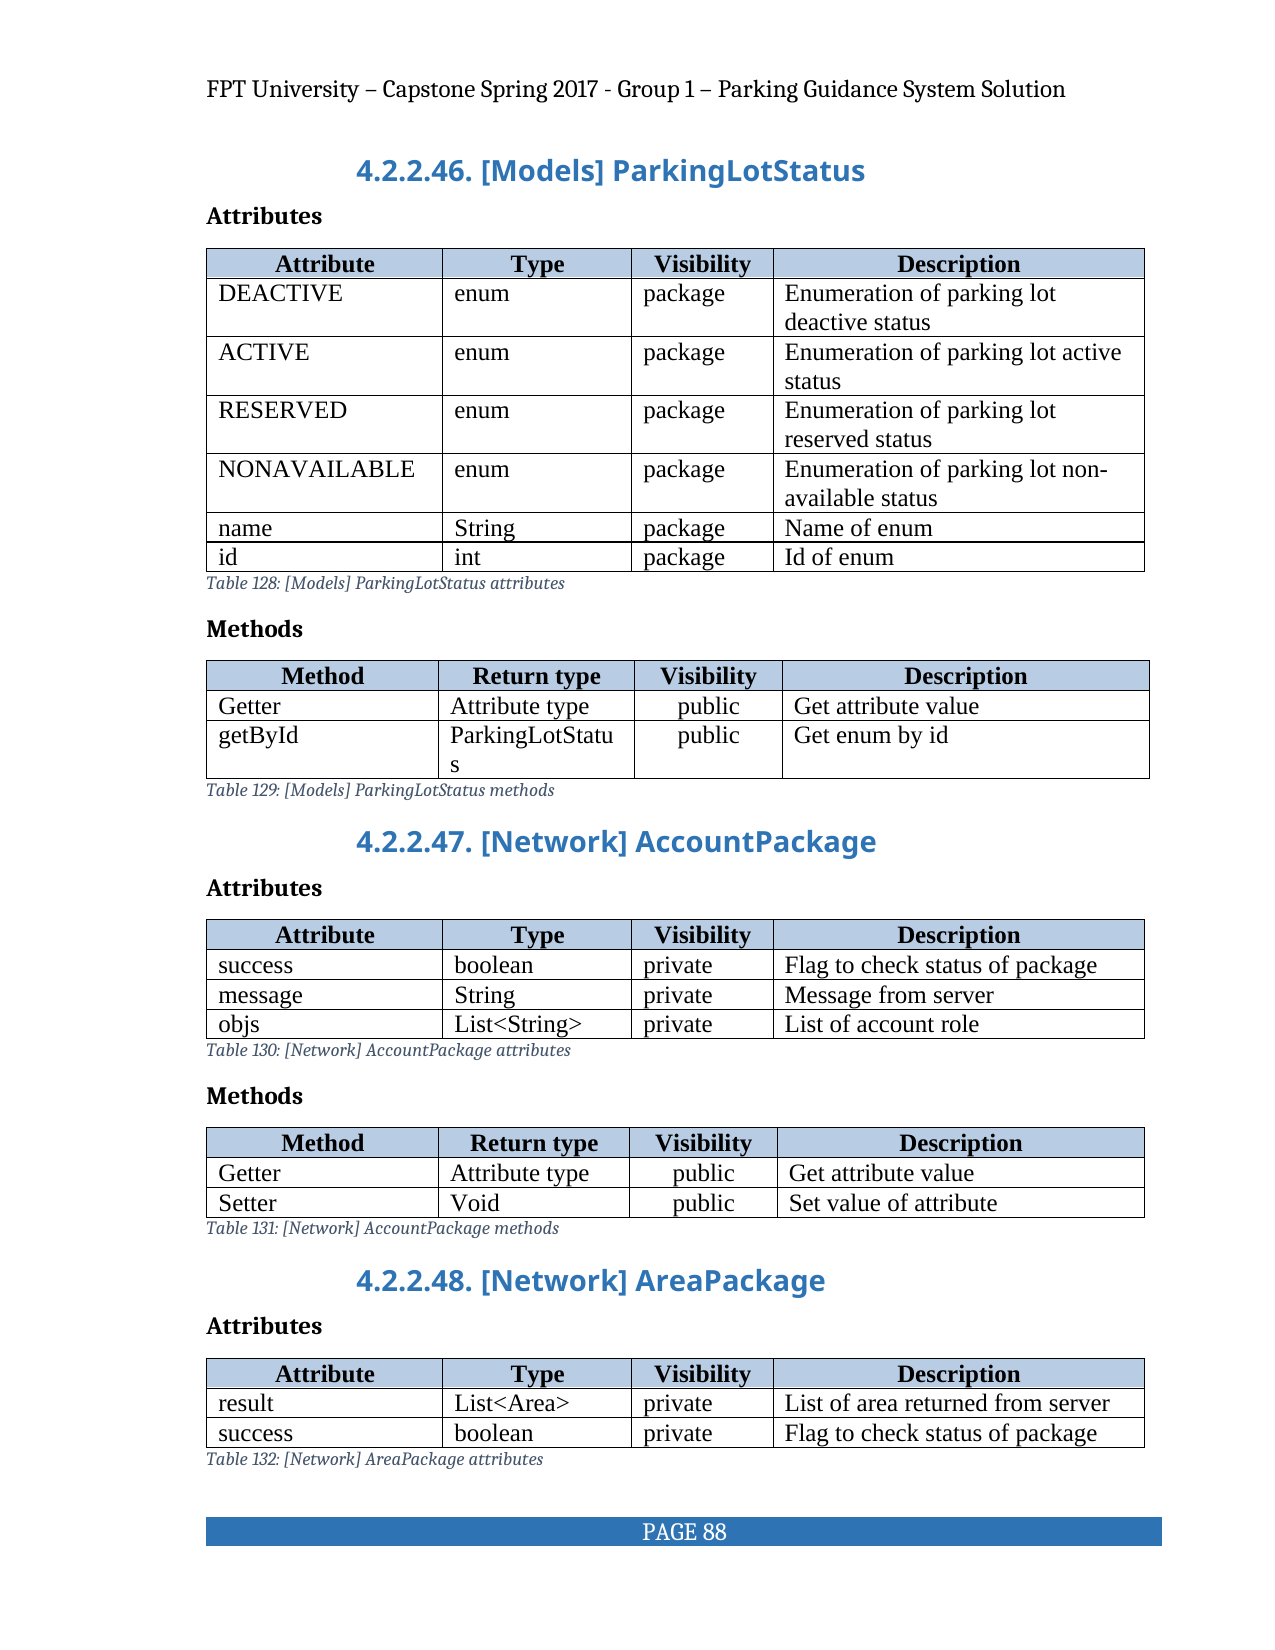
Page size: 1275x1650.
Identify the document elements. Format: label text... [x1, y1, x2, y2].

text Attributes [206, 874, 1162, 902]
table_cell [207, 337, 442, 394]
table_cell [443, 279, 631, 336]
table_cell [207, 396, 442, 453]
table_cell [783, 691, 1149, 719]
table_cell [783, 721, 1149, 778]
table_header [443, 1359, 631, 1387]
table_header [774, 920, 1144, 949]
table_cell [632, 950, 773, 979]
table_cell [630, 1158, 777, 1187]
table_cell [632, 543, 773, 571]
text Attributes [206, 1312, 1162, 1341]
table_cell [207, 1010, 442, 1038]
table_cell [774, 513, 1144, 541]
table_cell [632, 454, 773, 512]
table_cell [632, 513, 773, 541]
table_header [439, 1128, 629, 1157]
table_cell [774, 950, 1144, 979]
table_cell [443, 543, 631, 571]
subtitle [Models] ParkingLotStatus [206, 150, 1162, 190]
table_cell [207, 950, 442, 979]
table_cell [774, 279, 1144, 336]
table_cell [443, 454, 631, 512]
text Methods [206, 614, 1162, 643]
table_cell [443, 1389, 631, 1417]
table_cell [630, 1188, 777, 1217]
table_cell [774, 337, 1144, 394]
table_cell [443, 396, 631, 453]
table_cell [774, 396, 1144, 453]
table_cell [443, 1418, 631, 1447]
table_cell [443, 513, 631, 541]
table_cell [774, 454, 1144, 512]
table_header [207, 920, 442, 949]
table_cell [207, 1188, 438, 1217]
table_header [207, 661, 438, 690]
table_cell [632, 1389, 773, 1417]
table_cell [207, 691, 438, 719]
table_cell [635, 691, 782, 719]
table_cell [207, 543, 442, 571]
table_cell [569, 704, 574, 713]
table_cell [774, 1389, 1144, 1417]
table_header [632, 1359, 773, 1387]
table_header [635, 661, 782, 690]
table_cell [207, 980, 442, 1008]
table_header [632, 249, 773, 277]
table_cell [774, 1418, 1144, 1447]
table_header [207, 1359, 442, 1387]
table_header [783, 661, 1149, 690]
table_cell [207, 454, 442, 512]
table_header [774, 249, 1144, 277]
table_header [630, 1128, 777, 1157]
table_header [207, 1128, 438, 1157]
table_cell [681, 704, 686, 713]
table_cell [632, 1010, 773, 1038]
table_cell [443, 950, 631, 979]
text Attributes [206, 202, 1162, 231]
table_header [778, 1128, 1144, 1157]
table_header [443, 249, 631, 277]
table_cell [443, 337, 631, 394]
text Methods [206, 1082, 1162, 1111]
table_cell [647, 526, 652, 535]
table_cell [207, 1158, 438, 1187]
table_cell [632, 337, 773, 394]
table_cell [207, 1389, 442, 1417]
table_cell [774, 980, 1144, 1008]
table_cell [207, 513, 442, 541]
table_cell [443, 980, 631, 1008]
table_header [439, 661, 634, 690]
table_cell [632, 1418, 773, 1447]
subtitle [Network] AreaPackage [206, 1260, 1162, 1300]
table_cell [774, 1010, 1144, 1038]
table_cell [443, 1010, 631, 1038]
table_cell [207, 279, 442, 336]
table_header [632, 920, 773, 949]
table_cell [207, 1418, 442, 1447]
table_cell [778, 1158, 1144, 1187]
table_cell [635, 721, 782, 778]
subtitle [Network] AccountPackage [206, 822, 1162, 861]
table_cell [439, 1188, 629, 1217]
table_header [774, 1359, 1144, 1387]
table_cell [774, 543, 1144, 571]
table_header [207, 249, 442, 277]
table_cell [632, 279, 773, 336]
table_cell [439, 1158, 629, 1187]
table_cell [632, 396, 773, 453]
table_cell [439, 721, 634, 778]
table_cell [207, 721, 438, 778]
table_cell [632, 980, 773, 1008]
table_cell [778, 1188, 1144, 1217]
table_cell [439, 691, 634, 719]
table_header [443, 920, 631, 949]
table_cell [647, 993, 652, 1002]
